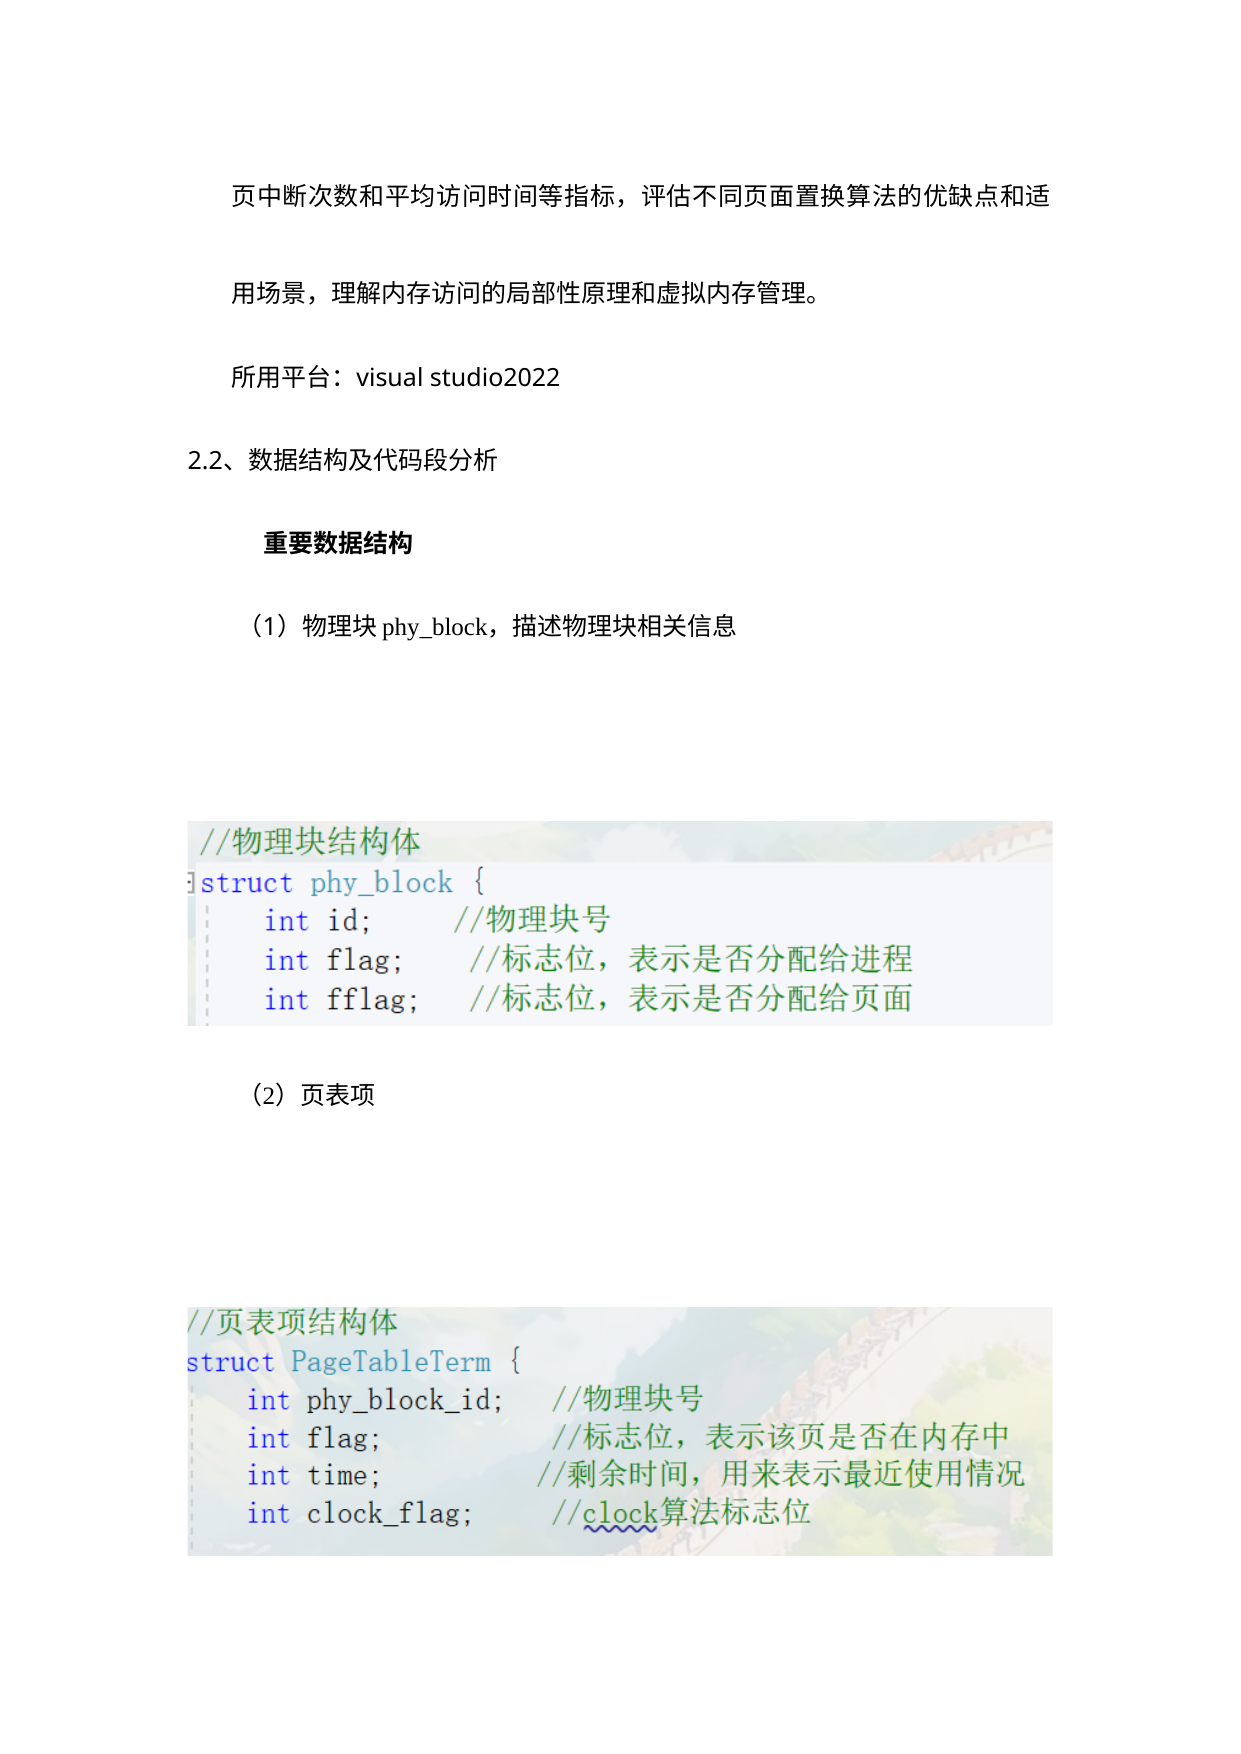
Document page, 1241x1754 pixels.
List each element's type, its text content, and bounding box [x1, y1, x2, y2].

text 重要数据结构 [187, 509, 1053, 574]
picture [187, 1307, 1053, 1556]
list 所用平台：visual studio2022 [231, 343, 1053, 408]
text （2）页表项 [187, 1061, 1053, 1126]
picture [187, 821, 1053, 1026]
text （1）物理块phy_block，描述物理块相关信息 [187, 592, 1053, 657]
text 2.2、数据结构及代码段分析 [187, 426, 1053, 491]
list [231, 162, 1053, 324]
